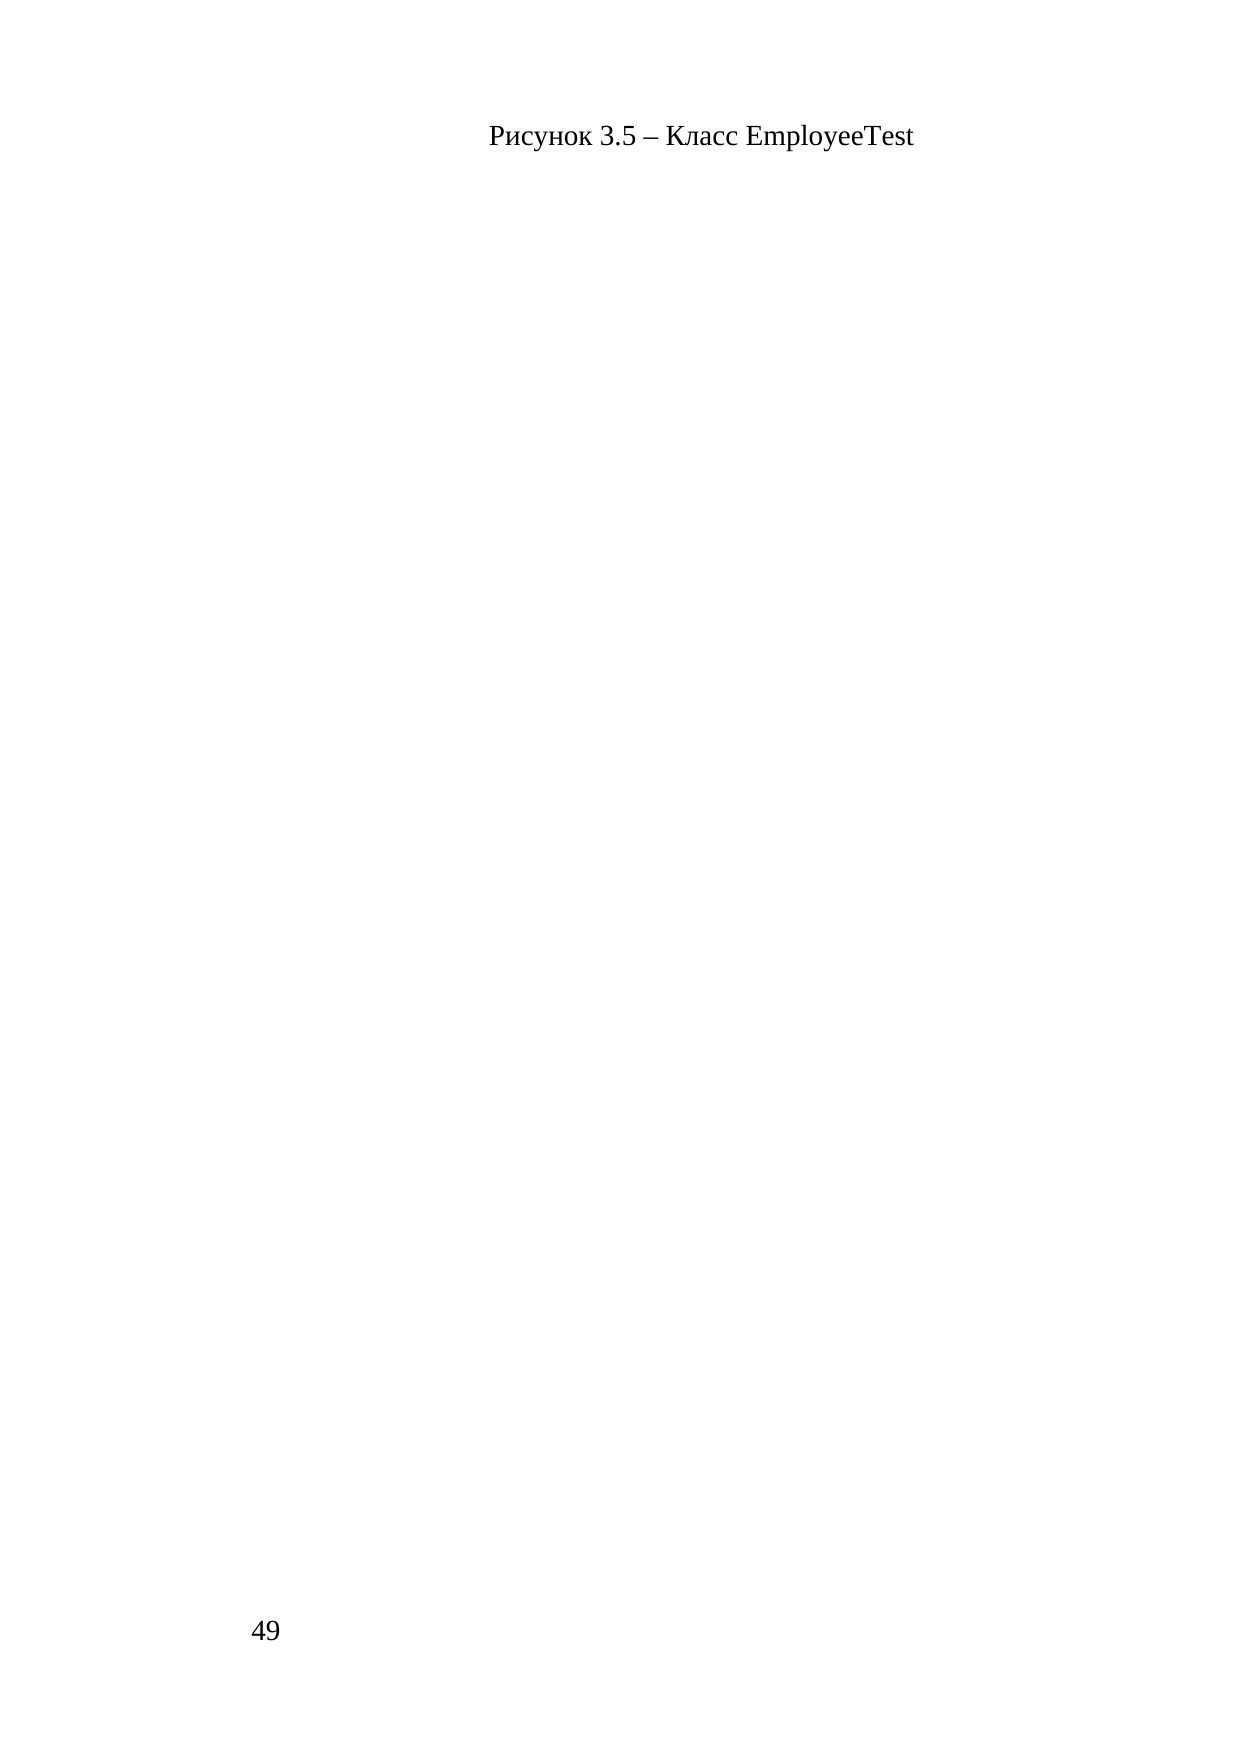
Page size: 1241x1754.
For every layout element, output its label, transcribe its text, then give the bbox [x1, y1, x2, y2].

text Рисунок 3.5 – Класс EmployeeTest [177, 118, 1152, 152]
